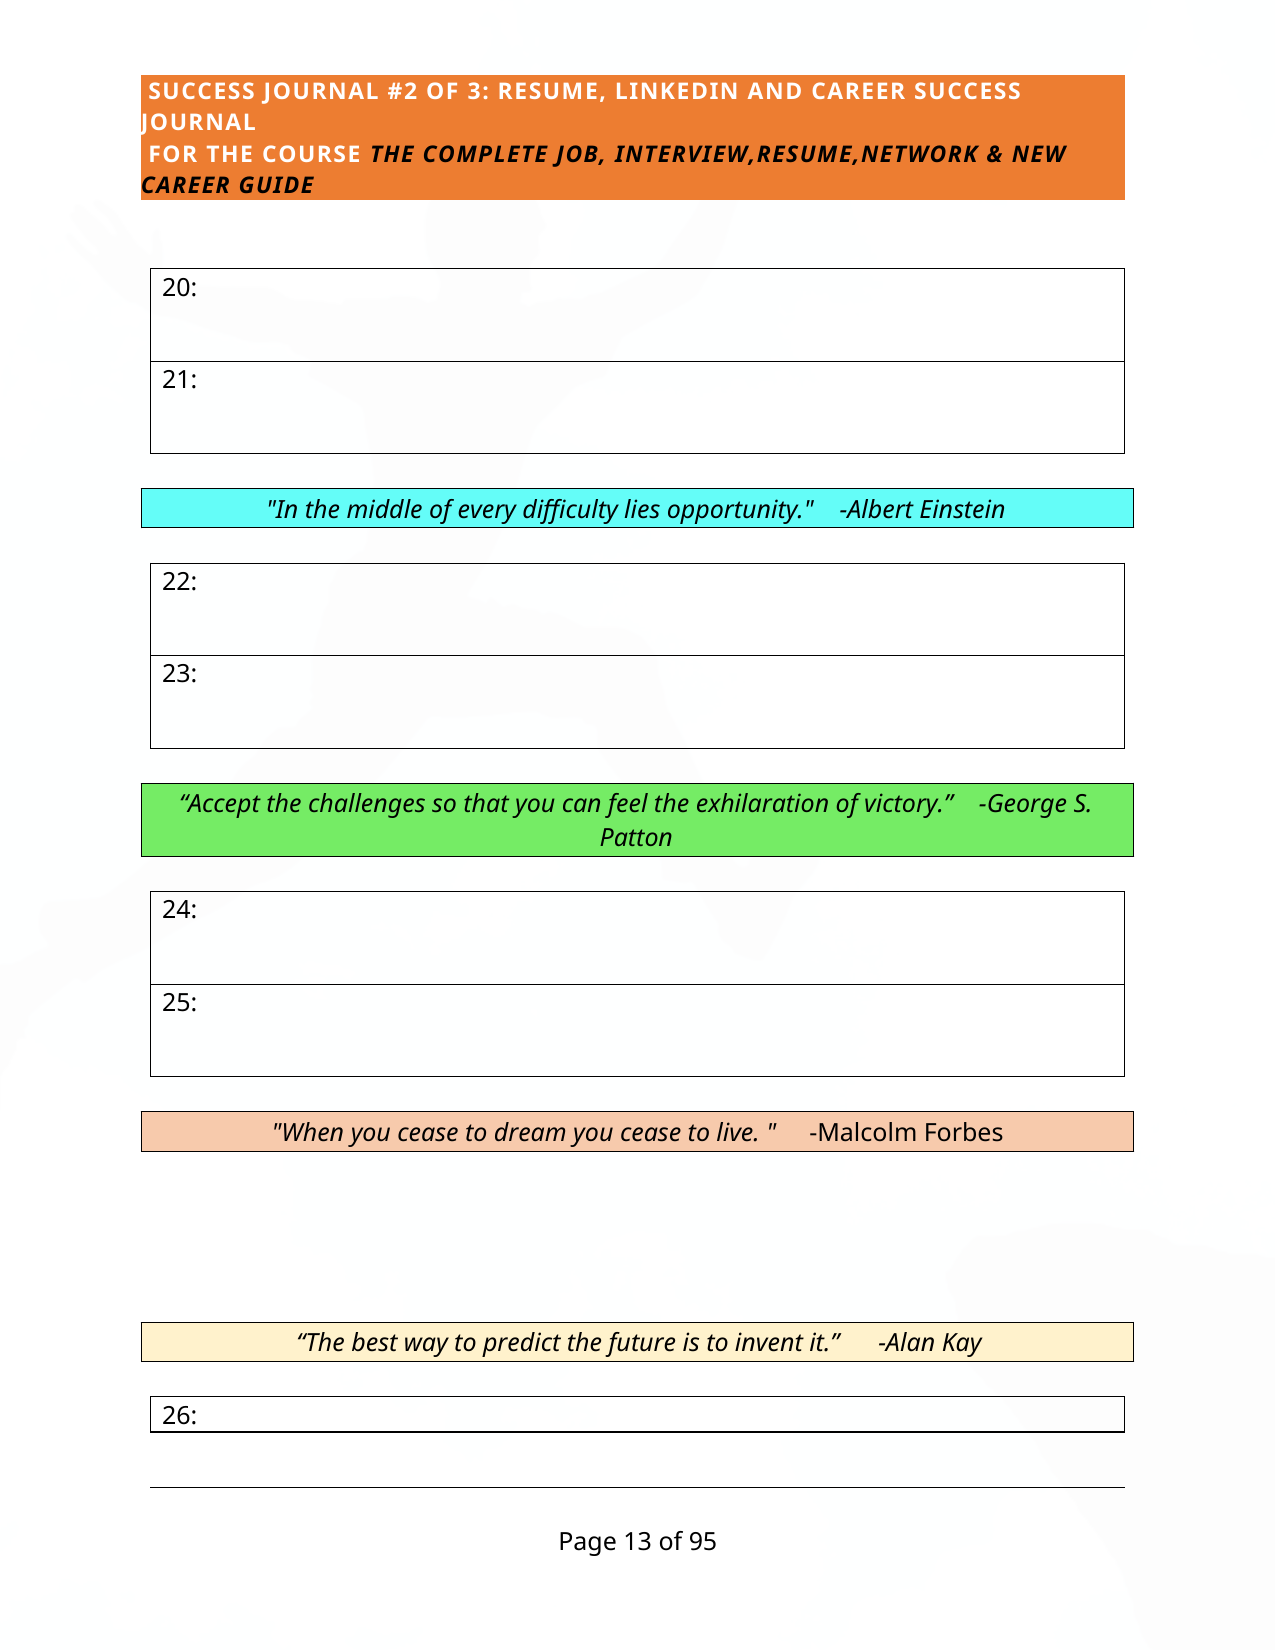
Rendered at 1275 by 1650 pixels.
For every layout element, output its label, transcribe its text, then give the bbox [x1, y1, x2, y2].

text “Accept the challenges so that you can feel the exhilaration of victory.” -George S. Patton [142, 784, 1133, 856]
table_header 22: [151, 564, 1124, 655]
table_header 24: [151, 892, 1124, 984]
text "When you cease to dream you cease to live. " -Malcolm Forbes [142, 1112, 1133, 1151]
text “The best way to predict the future is to invent it.” -Alan Kay [142, 1323, 1133, 1361]
table_header 20: [151, 269, 1124, 361]
table_cell 23: [151, 656, 1124, 748]
table_cell 21: [151, 362, 1124, 453]
table_header 26: [151, 1397, 1124, 1431]
table_cell 25: [151, 985, 1124, 1076]
text "In the middle of every difficulty lies opportunity." -Albert Einstein [142, 489, 1133, 527]
